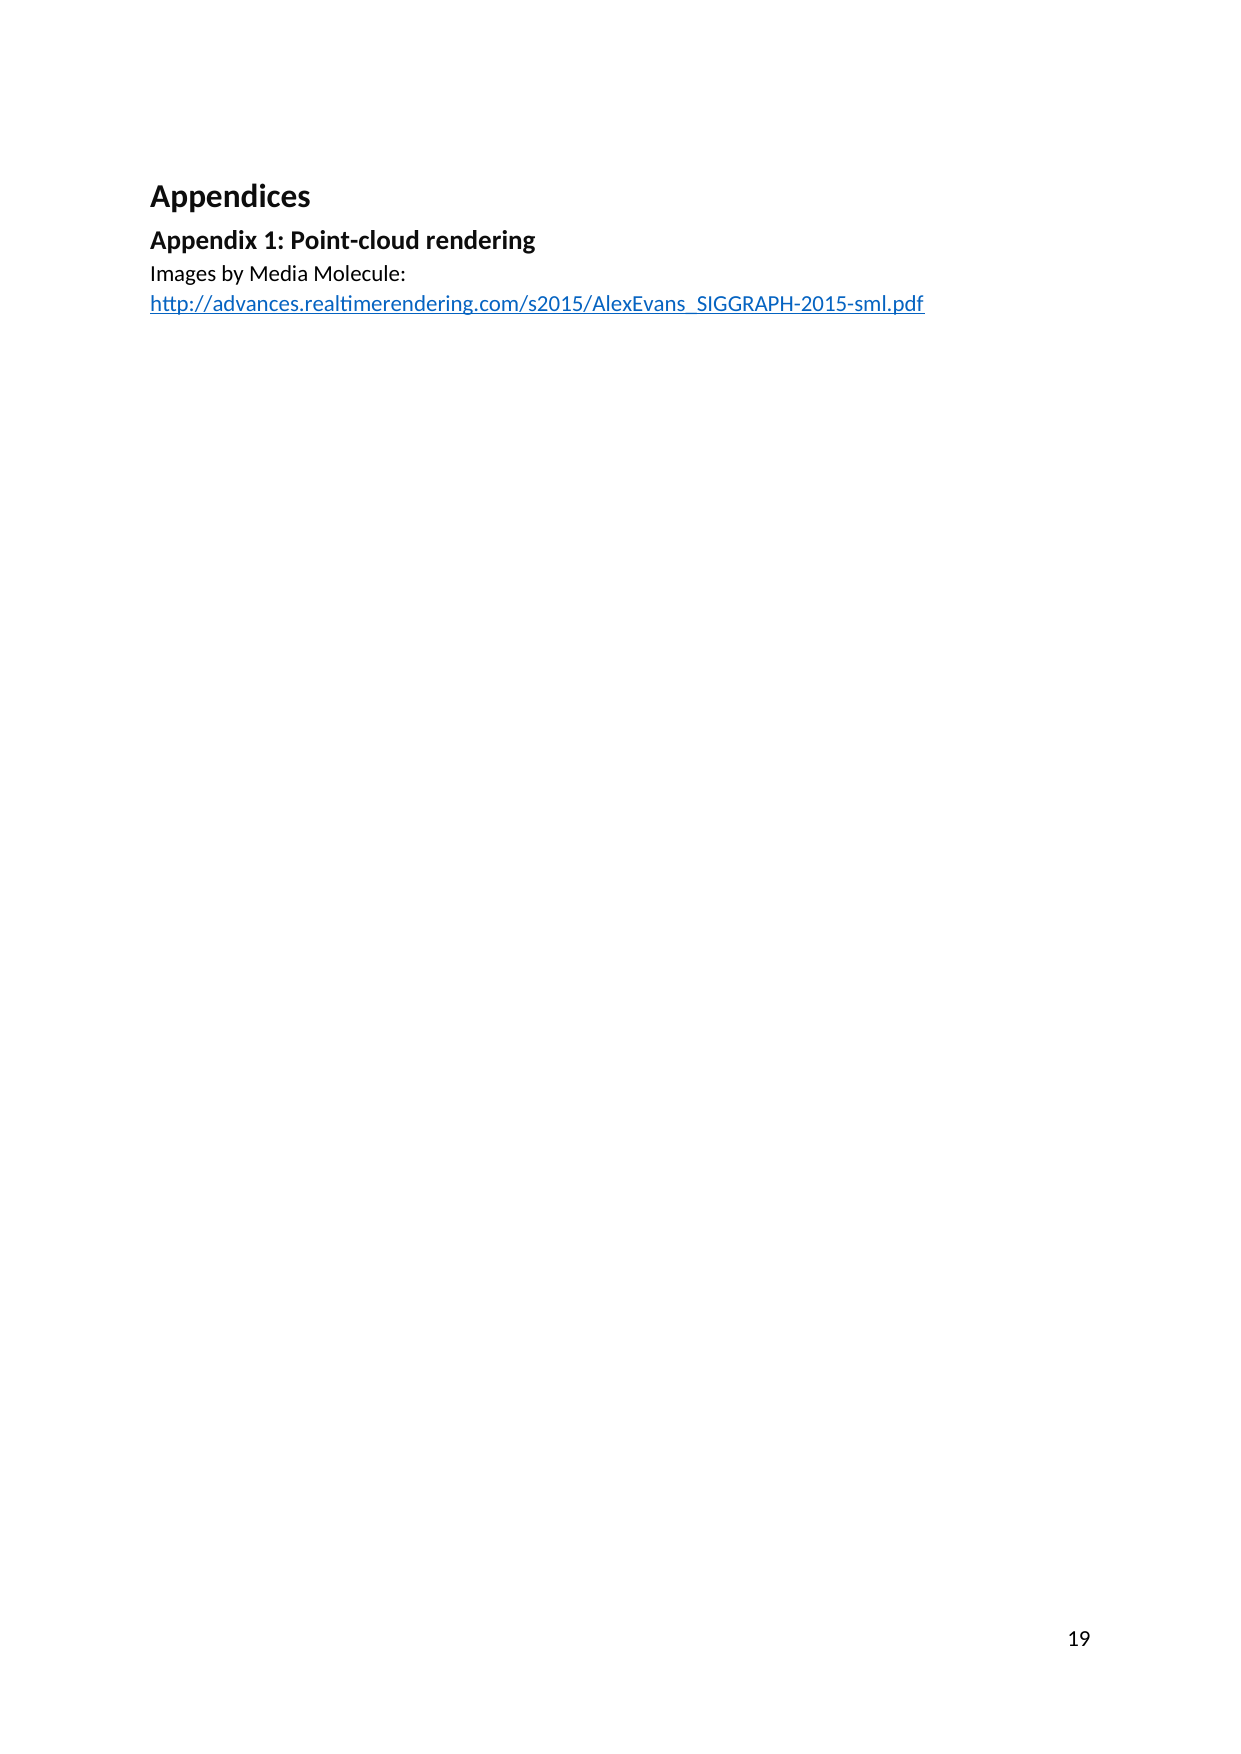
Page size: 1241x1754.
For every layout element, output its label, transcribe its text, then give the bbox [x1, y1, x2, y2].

text http://advances.realtimerendering.com/s2015/AlexEvans_SIGGRAPH-2015-sml.pdf [150, 289, 1090, 317]
subtitle Appendices [150, 175, 1090, 216]
subtitle Appendix 1: Point-cloud rendering [150, 223, 1090, 256]
text Images by Media Molecule: [150, 259, 1090, 287]
